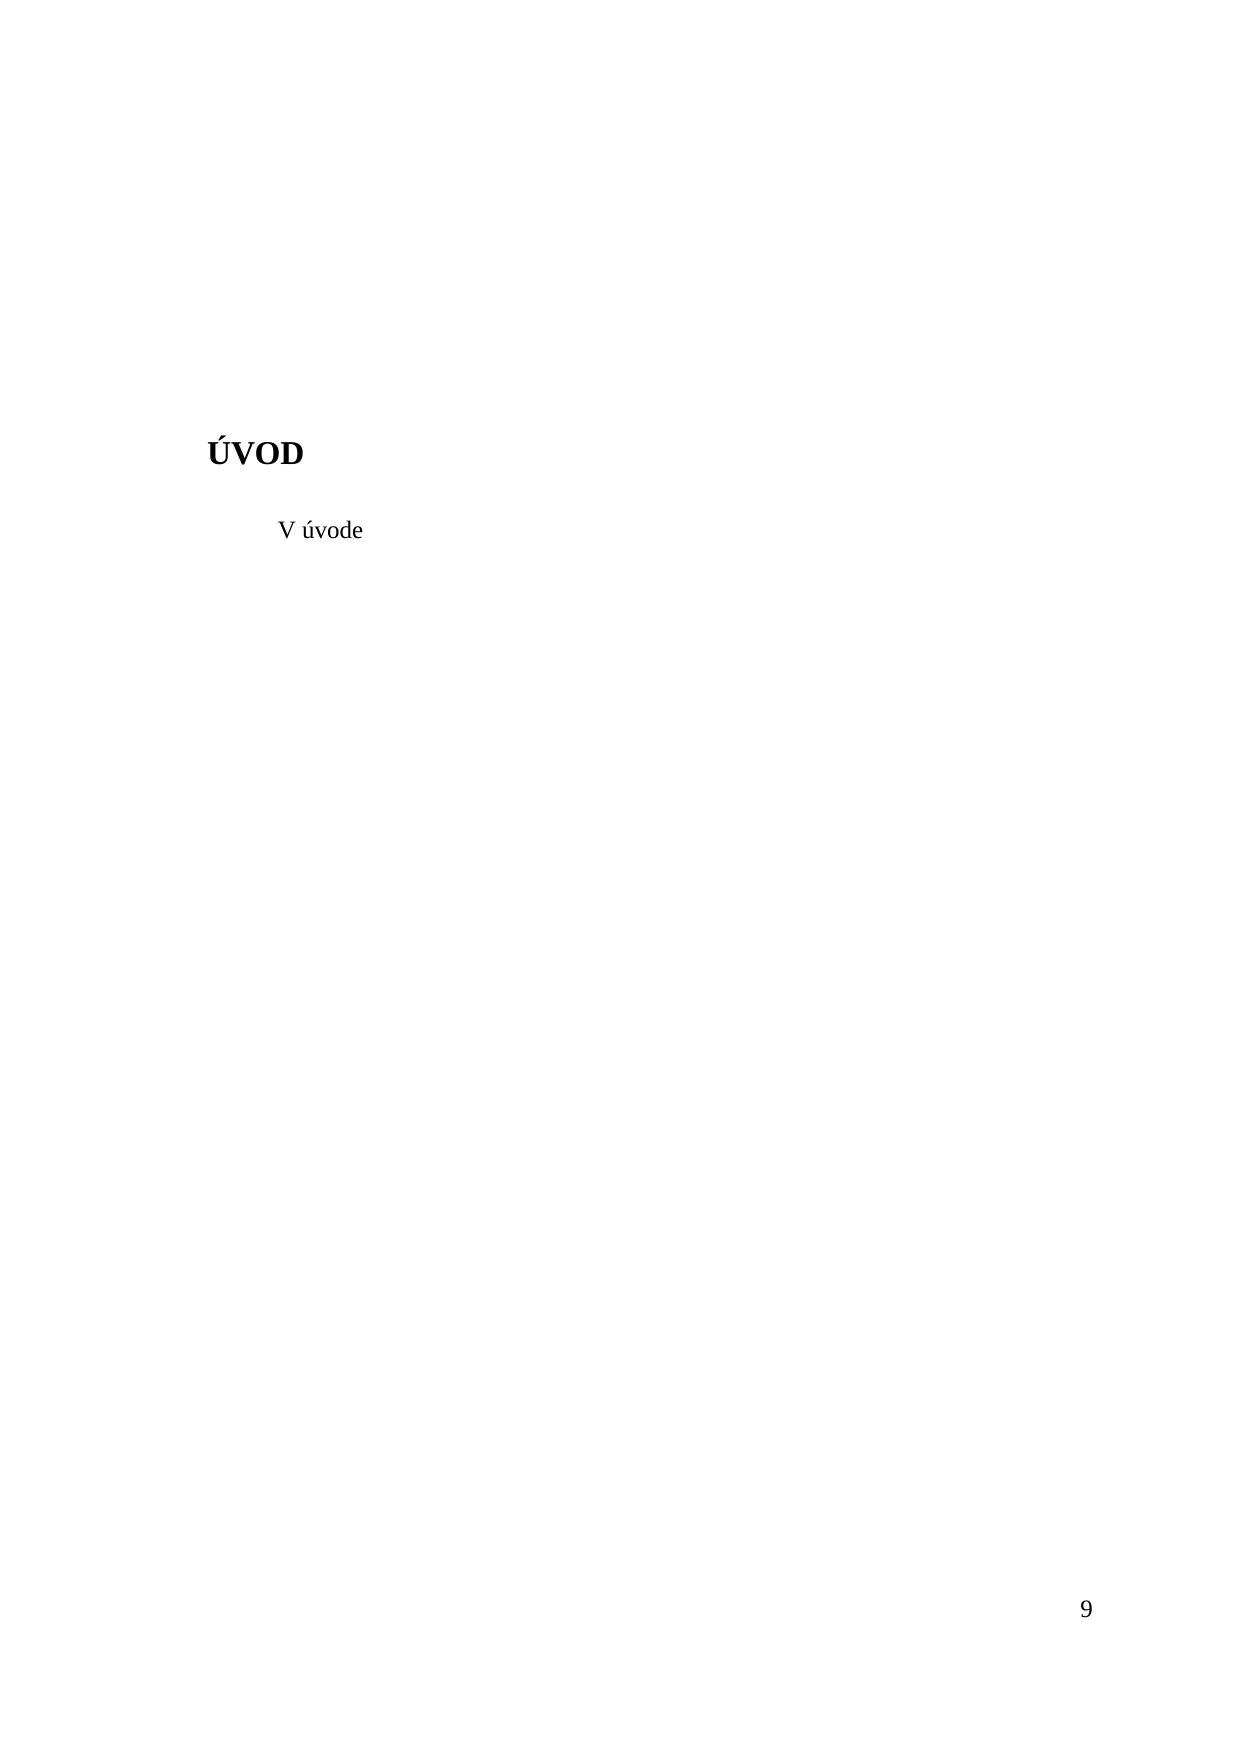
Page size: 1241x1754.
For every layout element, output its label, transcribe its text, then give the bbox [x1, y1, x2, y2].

subtitle Úvod [207, 433, 1092, 471]
text V úvode [207, 515, 1092, 544]
